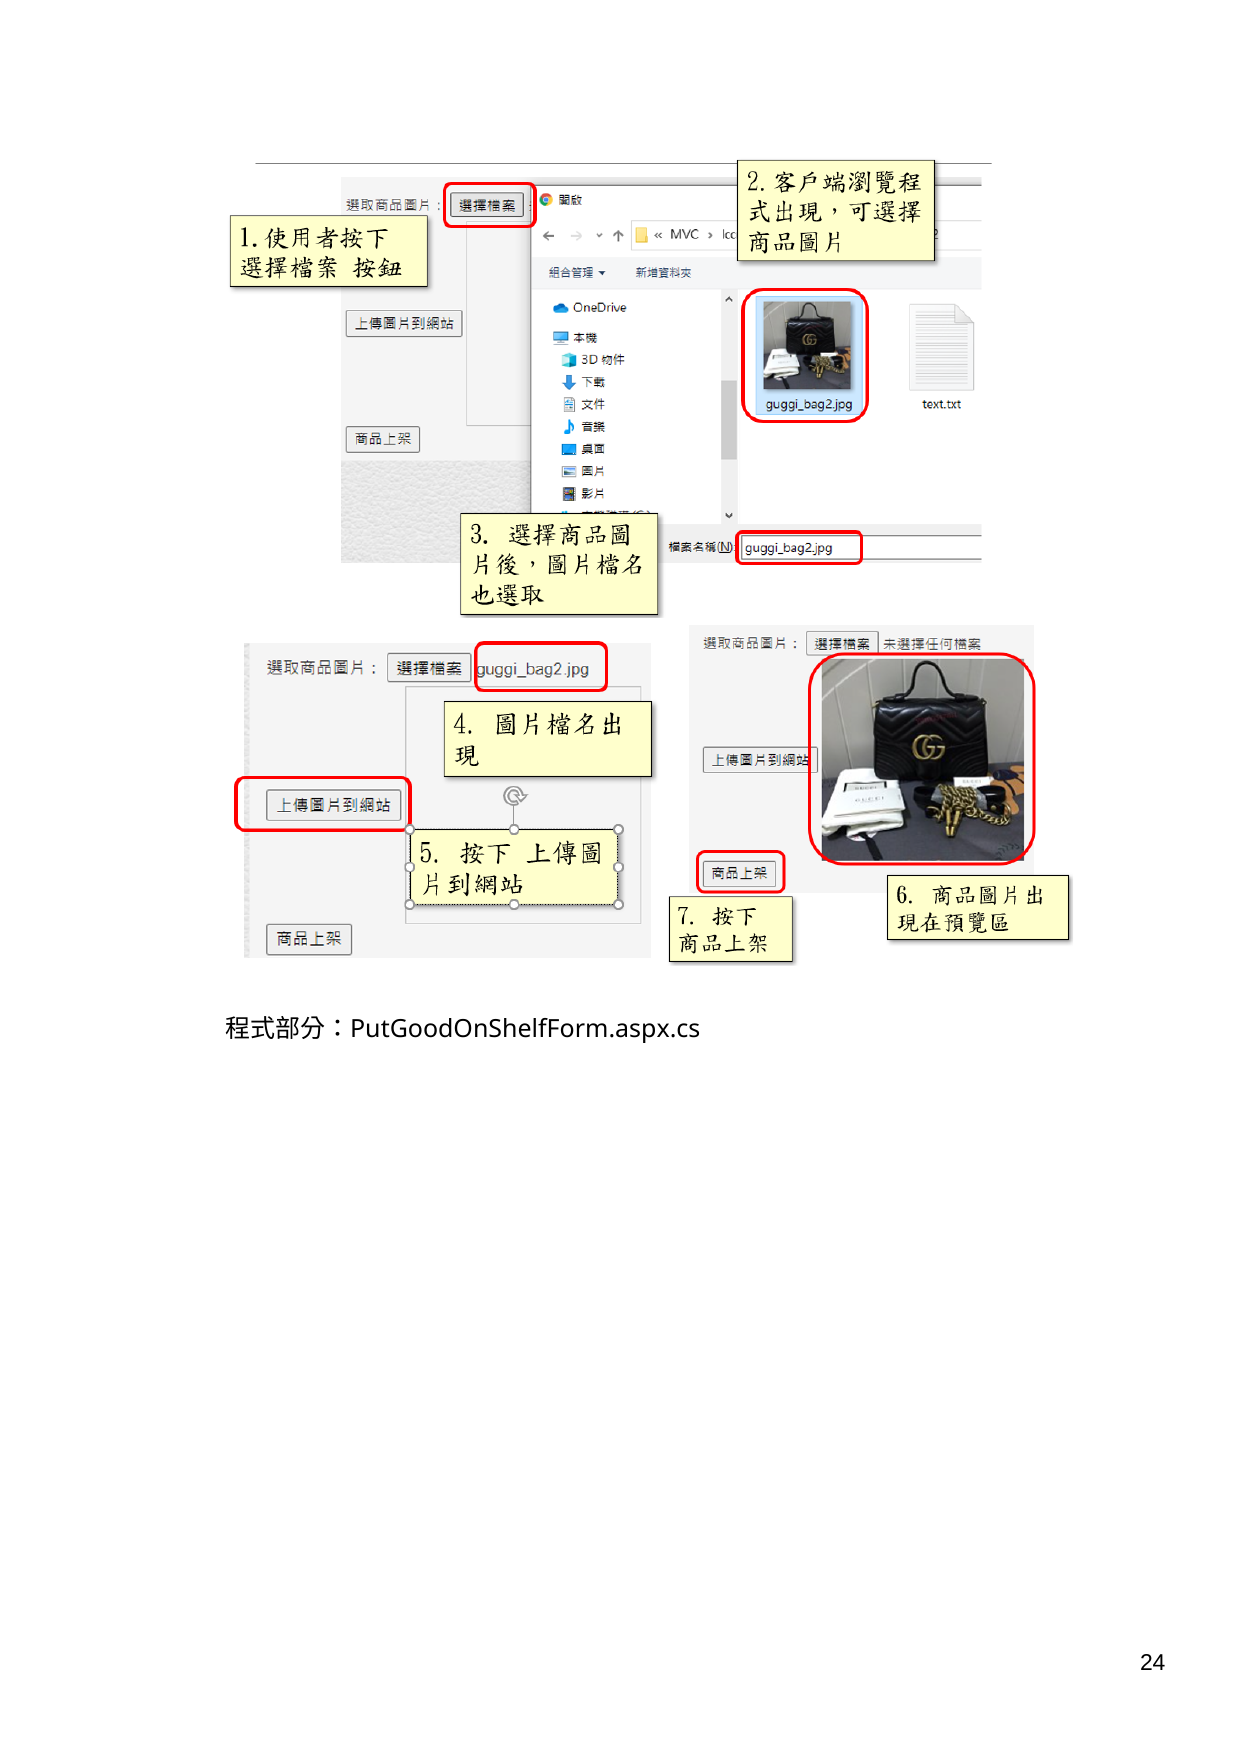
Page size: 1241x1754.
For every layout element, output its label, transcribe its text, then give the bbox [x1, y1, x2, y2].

picture [225, 150, 992, 618]
text 程式部分：PutGoodOnShelfForm.aspx.cs [225, 1009, 1165, 1045]
picture [225, 621, 1074, 966]
